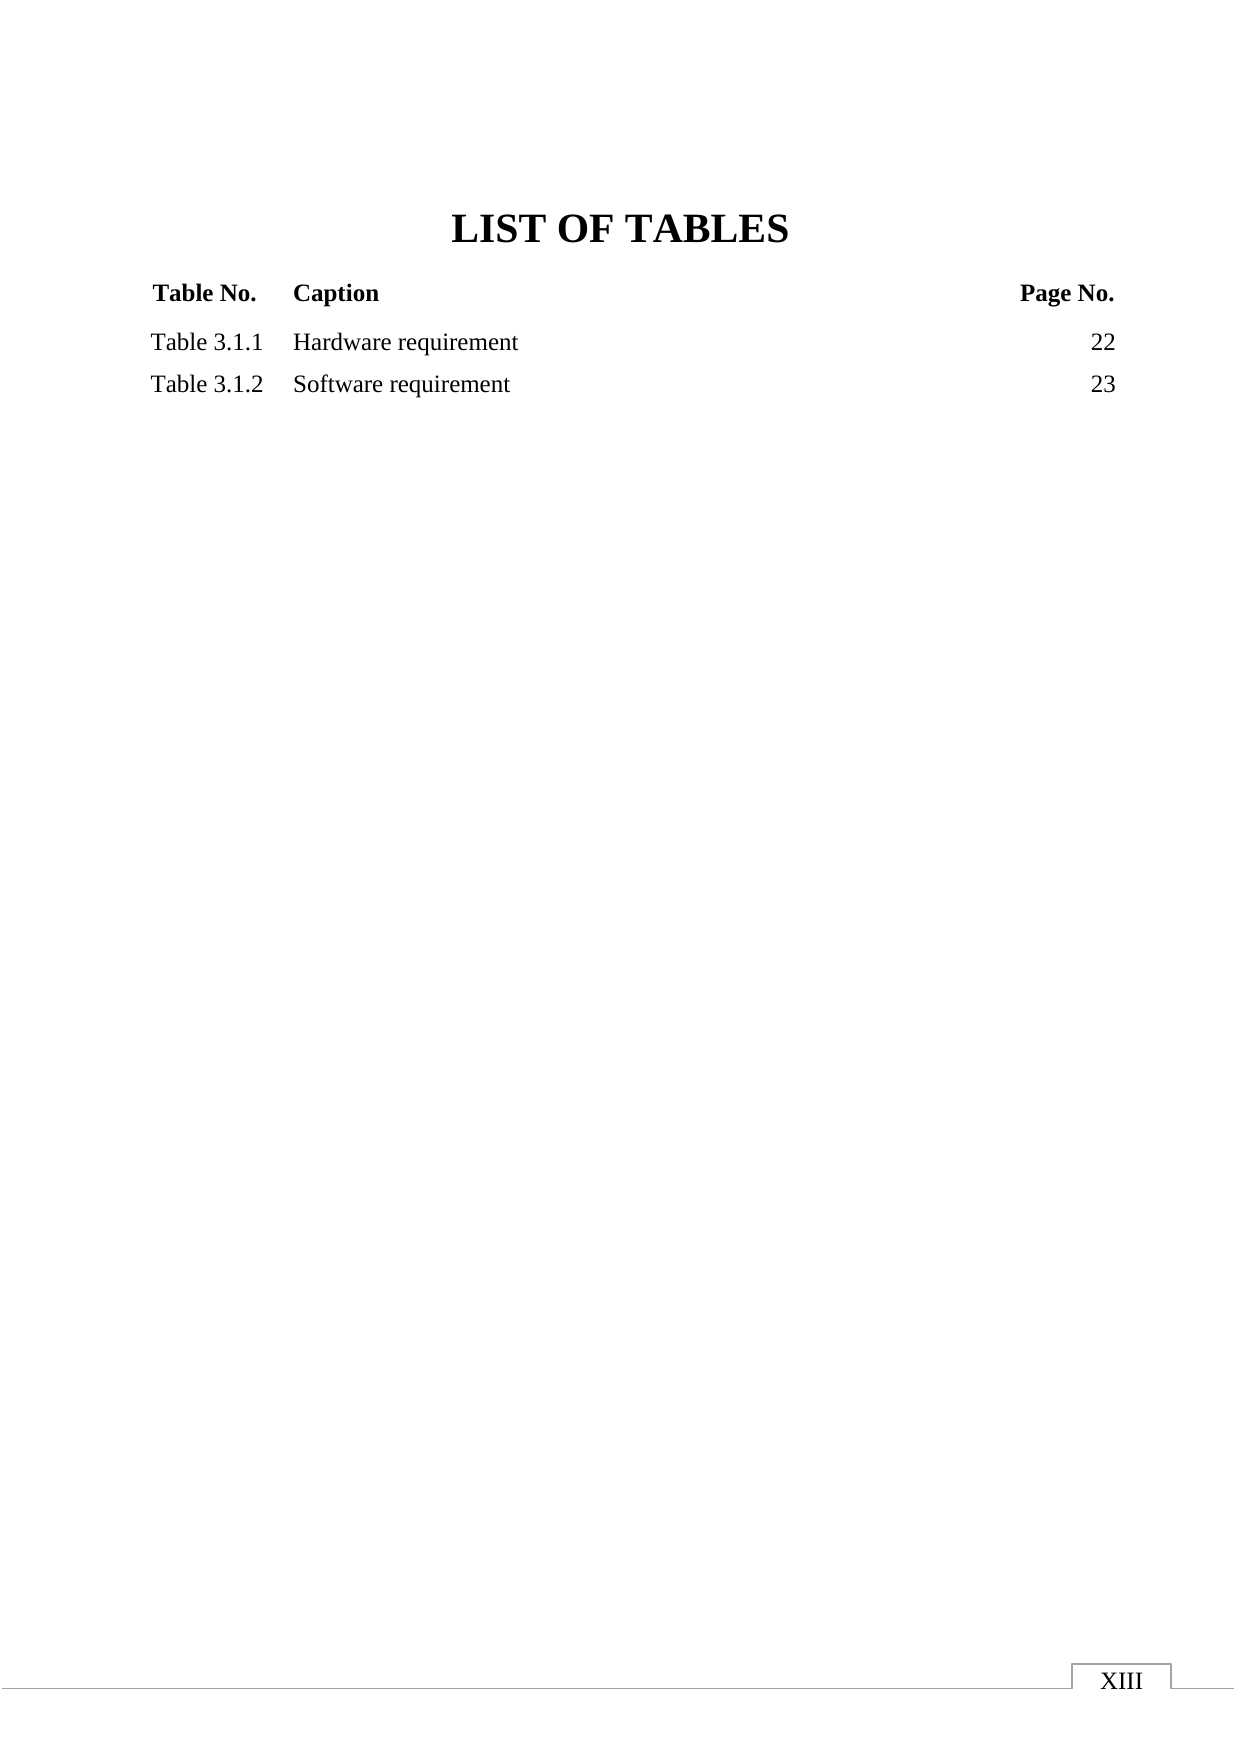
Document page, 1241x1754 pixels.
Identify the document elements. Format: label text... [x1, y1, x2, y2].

table_header Hardware requirement [282, 328, 1060, 370]
table_cell 23 [1060, 370, 1126, 413]
table_header Table No. [141, 280, 282, 309]
table_header Caption [282, 280, 994, 309]
table_header Page No. [994, 280, 1126, 309]
text LIST OF TABLES [223, 203, 1017, 251]
table_header 22 [1060, 328, 1126, 370]
table_cell Software requirement [282, 370, 1060, 413]
table_cell Table 3.1.2 [139, 370, 282, 413]
table_header Table 3.1.1 [139, 328, 282, 370]
